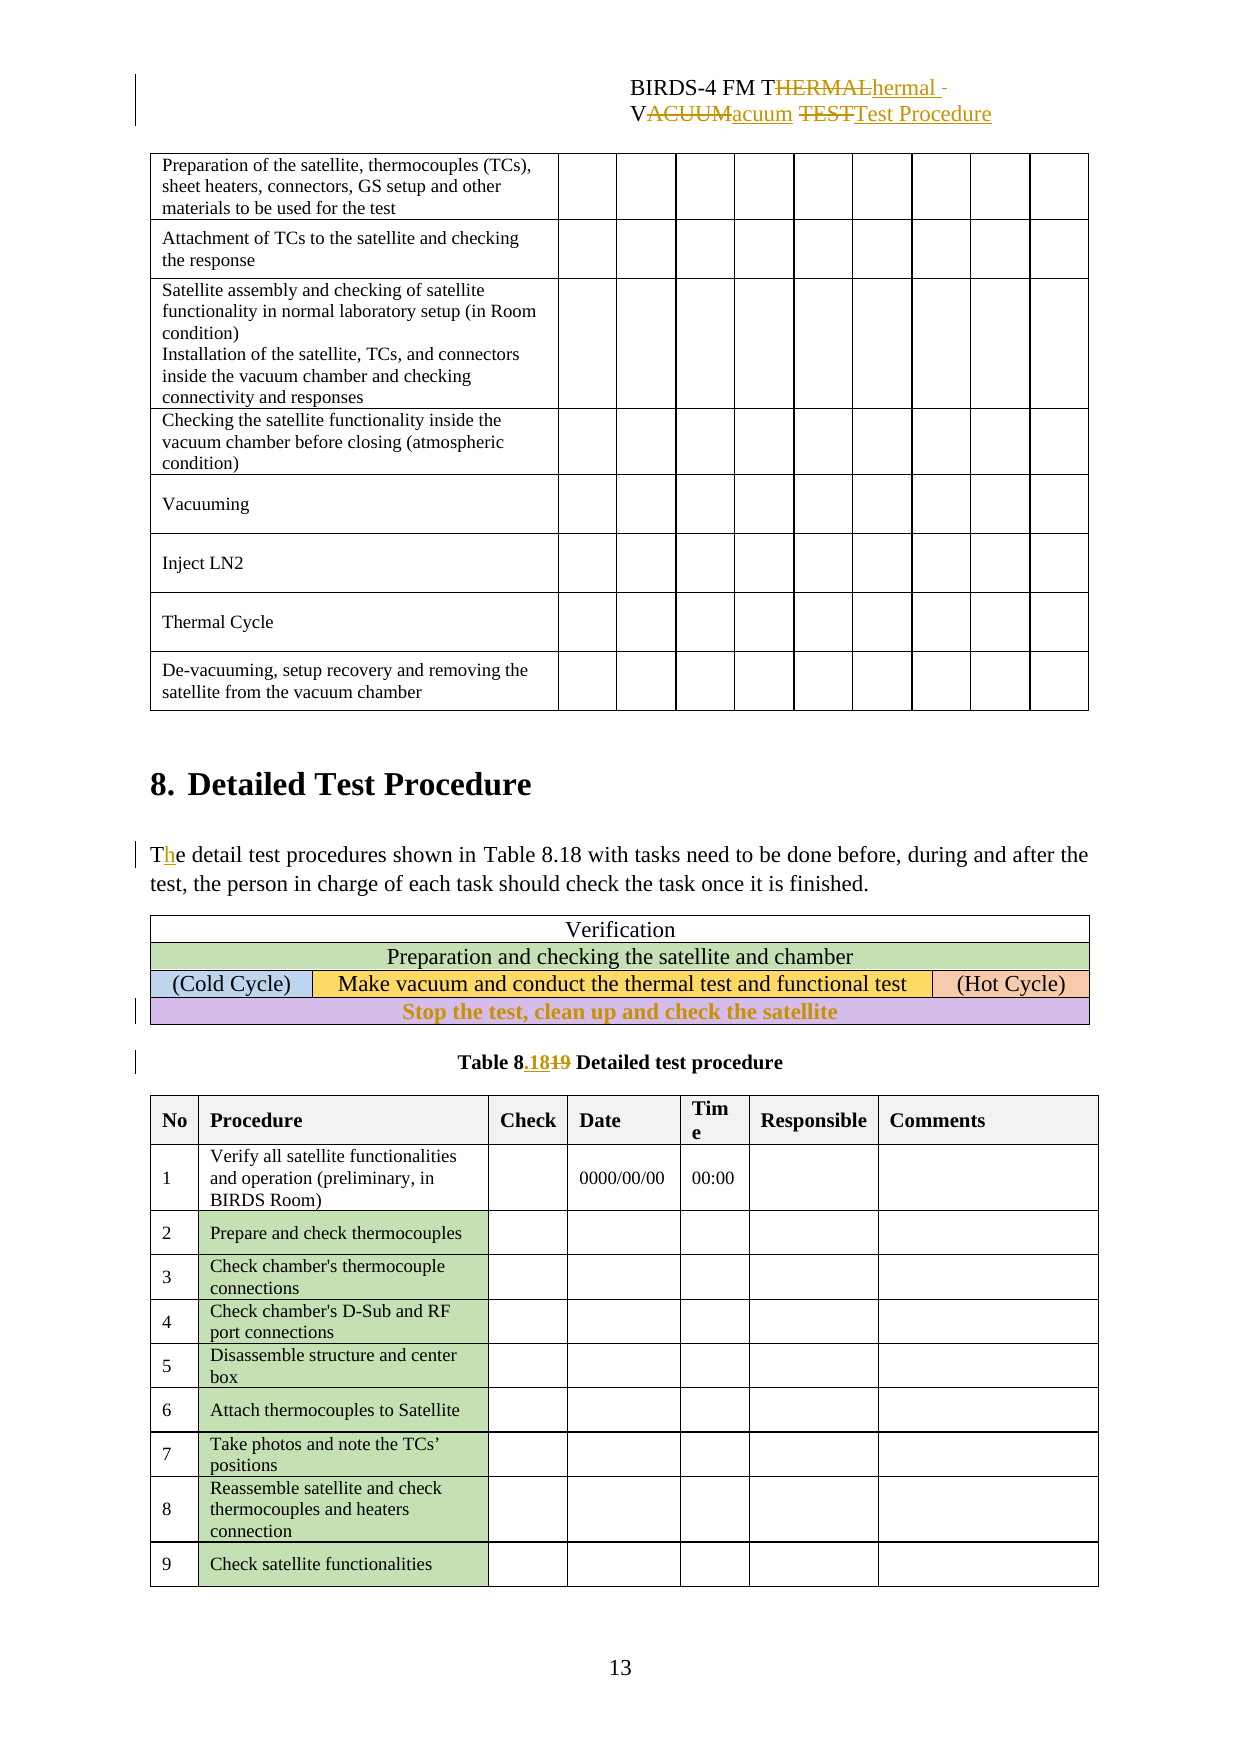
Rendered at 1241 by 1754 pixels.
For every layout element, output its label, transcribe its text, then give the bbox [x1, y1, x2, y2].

table_cell Satellite assembly and checking of satellite functionality in normal laboratory setup (in Room condition) Installation of the satellite, TCs, and connectors inside the vacuum chamber and checking connectivity and responses [151, 279, 558, 408]
table_cell [853, 279, 911, 408]
table_cell 1 [151, 1145, 198, 1210]
table_cell 00:00 [681, 1145, 749, 1210]
text Te detail test procedures shown in Table 9 with tasks need to be done before, during and after the test, the person in charge of each task should check the task once it is finished. [150, 841, 1090, 896]
table_cell [853, 475, 911, 533]
table_cell [971, 475, 1029, 533]
table_cell [971, 652, 1029, 710]
table_cell [677, 220, 734, 278]
table_cell [795, 220, 852, 278]
table_cell [681, 1300, 749, 1343]
table_cell [971, 593, 1029, 651]
table_cell [750, 1300, 878, 1343]
table_cell [971, 279, 1029, 408]
table_cell [735, 154, 793, 218]
table_cell Vacuuming [151, 475, 558, 533]
table_cell [489, 1211, 567, 1254]
table_cell [559, 154, 616, 218]
table_cell Make vacuum and conduct the thermal test and functional test [313, 971, 932, 997]
table_cell 6 [151, 1388, 198, 1431]
table_cell [750, 1255, 878, 1299]
table_cell [677, 593, 734, 651]
table_cell [1031, 154, 1088, 218]
table_header Responsible [750, 1096, 878, 1144]
table_cell [568, 1433, 680, 1476]
table_cell [677, 279, 734, 408]
table_cell [489, 1255, 567, 1299]
table_header Verification [151, 916, 1089, 942]
table_cell [795, 279, 852, 408]
table_header Comments [879, 1096, 1098, 1144]
table_header No [151, 1096, 198, 1144]
table_cell [750, 1543, 878, 1586]
table_cell [735, 279, 793, 408]
table_cell [735, 475, 793, 533]
table_cell [489, 1433, 567, 1476]
table_header Time [681, 1096, 749, 1144]
table_cell [559, 534, 616, 592]
table_cell [617, 154, 675, 218]
table_cell [681, 1477, 749, 1541]
table_cell (Hot Cycle) [933, 971, 1089, 997]
table_cell [681, 1344, 749, 1387]
table_cell [568, 1300, 680, 1343]
table_cell [879, 1433, 1098, 1476]
table_cell [568, 1477, 680, 1541]
table_cell [913, 279, 970, 408]
table_cell Check satellite functionalities [199, 1543, 488, 1586]
table_cell Attach thermocouples to Satellite [199, 1388, 488, 1431]
table_cell 2 [151, 1211, 198, 1254]
table_cell 3 [151, 1255, 198, 1299]
table_cell [913, 154, 970, 218]
table_cell [559, 475, 616, 533]
table_cell [559, 220, 616, 278]
table_cell Disassemble structure and center box [199, 1344, 488, 1387]
table_cell [913, 409, 970, 474]
table_cell [971, 220, 1029, 278]
table_cell [879, 1255, 1098, 1299]
table_cell [750, 1477, 878, 1541]
table_cell [681, 1388, 749, 1431]
table_cell [681, 1211, 749, 1254]
table_cell [617, 593, 675, 651]
table_cell [735, 652, 793, 710]
table_cell [735, 409, 793, 474]
table_cell [913, 534, 970, 592]
table_cell [489, 1145, 567, 1210]
table_cell [617, 652, 675, 710]
table_cell [617, 475, 675, 533]
table_cell 4 [151, 1300, 198, 1343]
table_cell [681, 1543, 749, 1586]
table_cell [971, 534, 1029, 592]
table_cell [677, 652, 734, 710]
table_cell [617, 220, 675, 278]
table_cell [853, 220, 911, 278]
table_cell [879, 1300, 1098, 1343]
table_cell [617, 534, 675, 592]
table_cell [853, 409, 911, 474]
table_cell [568, 1344, 680, 1387]
table_cell [681, 1255, 749, 1299]
table_cell [879, 1477, 1098, 1541]
table_cell [971, 154, 1029, 218]
table_cell De-vacuuming, setup recovery and removing the satellite from the vacuum chamber [151, 652, 558, 710]
table_cell [750, 1388, 878, 1431]
table_cell 7 [151, 1433, 198, 1476]
table_cell Thermal Cycle [151, 593, 558, 651]
table_cell [489, 1388, 567, 1431]
table_cell [1031, 652, 1088, 710]
table_cell [750, 1211, 878, 1254]
table_cell [1031, 220, 1088, 278]
table_cell [568, 1388, 680, 1431]
table_cell Take photos and note the TCs’ positions [199, 1433, 488, 1476]
table_cell [1031, 279, 1088, 408]
table_cell (Cold Cycle) [151, 971, 312, 997]
table_cell 8 [151, 1477, 198, 1541]
subtitle Detailed Test Procedure [150, 764, 1090, 803]
table_cell [677, 154, 734, 218]
table_cell [677, 475, 734, 533]
table_cell 9 [151, 1543, 198, 1586]
table_cell [568, 1211, 680, 1254]
table_cell [735, 220, 793, 278]
table_cell 0000/00/00 [568, 1145, 680, 1210]
table_cell Check chamber's D-Sub and RF port connections [199, 1300, 488, 1343]
table_cell Verify all satellite functionalities and operation (preliminary, in BIRDS Room) [199, 1145, 488, 1210]
table_cell [795, 534, 852, 592]
table_cell [489, 1543, 567, 1586]
table_cell Reassemble satellite and check thermocouples and heaters connection [199, 1477, 488, 1541]
table_cell [1031, 409, 1088, 474]
table_cell Stop the test, clean up and check the satellite [151, 998, 1089, 1024]
table_cell [489, 1344, 567, 1387]
table_cell [795, 593, 852, 651]
table_cell Checking the satellite functionality inside the vacuum chamber before closing (atmospheric condition) [151, 409, 558, 474]
table_cell [795, 652, 852, 710]
table_cell [681, 1433, 749, 1476]
table_cell [879, 1344, 1098, 1387]
table_cell [489, 1477, 567, 1541]
table_cell [1031, 475, 1088, 533]
table_cell [559, 279, 616, 408]
table_cell [489, 1300, 567, 1343]
table_cell Preparation of the satellite, thermocouples (TCs), sheet heaters, connectors, GS setup and other materials to be used for the test [151, 154, 558, 218]
table_cell [971, 409, 1029, 474]
table_cell [913, 475, 970, 533]
table_cell [795, 475, 852, 533]
table_cell [879, 1145, 1098, 1210]
table_cell [735, 534, 793, 592]
table_header Date [568, 1096, 680, 1144]
table_cell 5 [151, 1344, 198, 1387]
table_cell [1031, 534, 1088, 592]
table_cell [750, 1145, 878, 1210]
table_header Procedure [199, 1096, 488, 1144]
table_cell [559, 652, 616, 710]
table_cell [853, 154, 911, 218]
table_header Check [489, 1096, 567, 1144]
table_cell [795, 154, 852, 218]
table_cell [853, 534, 911, 592]
table_cell [677, 409, 734, 474]
table_cell [913, 652, 970, 710]
table_cell [853, 652, 911, 710]
table_cell [559, 593, 616, 651]
table_cell [617, 279, 675, 408]
table_cell Check chamber's thermocouple connections [199, 1255, 488, 1299]
table_cell [853, 593, 911, 651]
table_cell [1031, 593, 1088, 651]
table_cell [879, 1543, 1098, 1586]
table_cell [879, 1388, 1098, 1431]
table_cell Preparation and checking the satellite and chamber [151, 943, 1089, 969]
table_cell Inject LN2 [151, 534, 558, 592]
table_cell Prepare and check thermocouples [199, 1211, 488, 1254]
table_cell [568, 1543, 680, 1586]
table_cell [559, 409, 616, 474]
table_cell [913, 220, 970, 278]
table_cell [795, 409, 852, 474]
table_cell [750, 1433, 878, 1476]
table_cell [913, 593, 970, 651]
table_cell [735, 593, 793, 651]
table_cell [879, 1211, 1098, 1254]
table_cell [750, 1344, 878, 1387]
table_cell [617, 409, 675, 474]
text Table 8 Detailed test procedure [150, 1050, 1090, 1074]
table_cell Attachment of TCs to the satellite and checking the response [151, 220, 558, 278]
table_cell [677, 534, 734, 592]
table_cell [568, 1255, 680, 1299]
